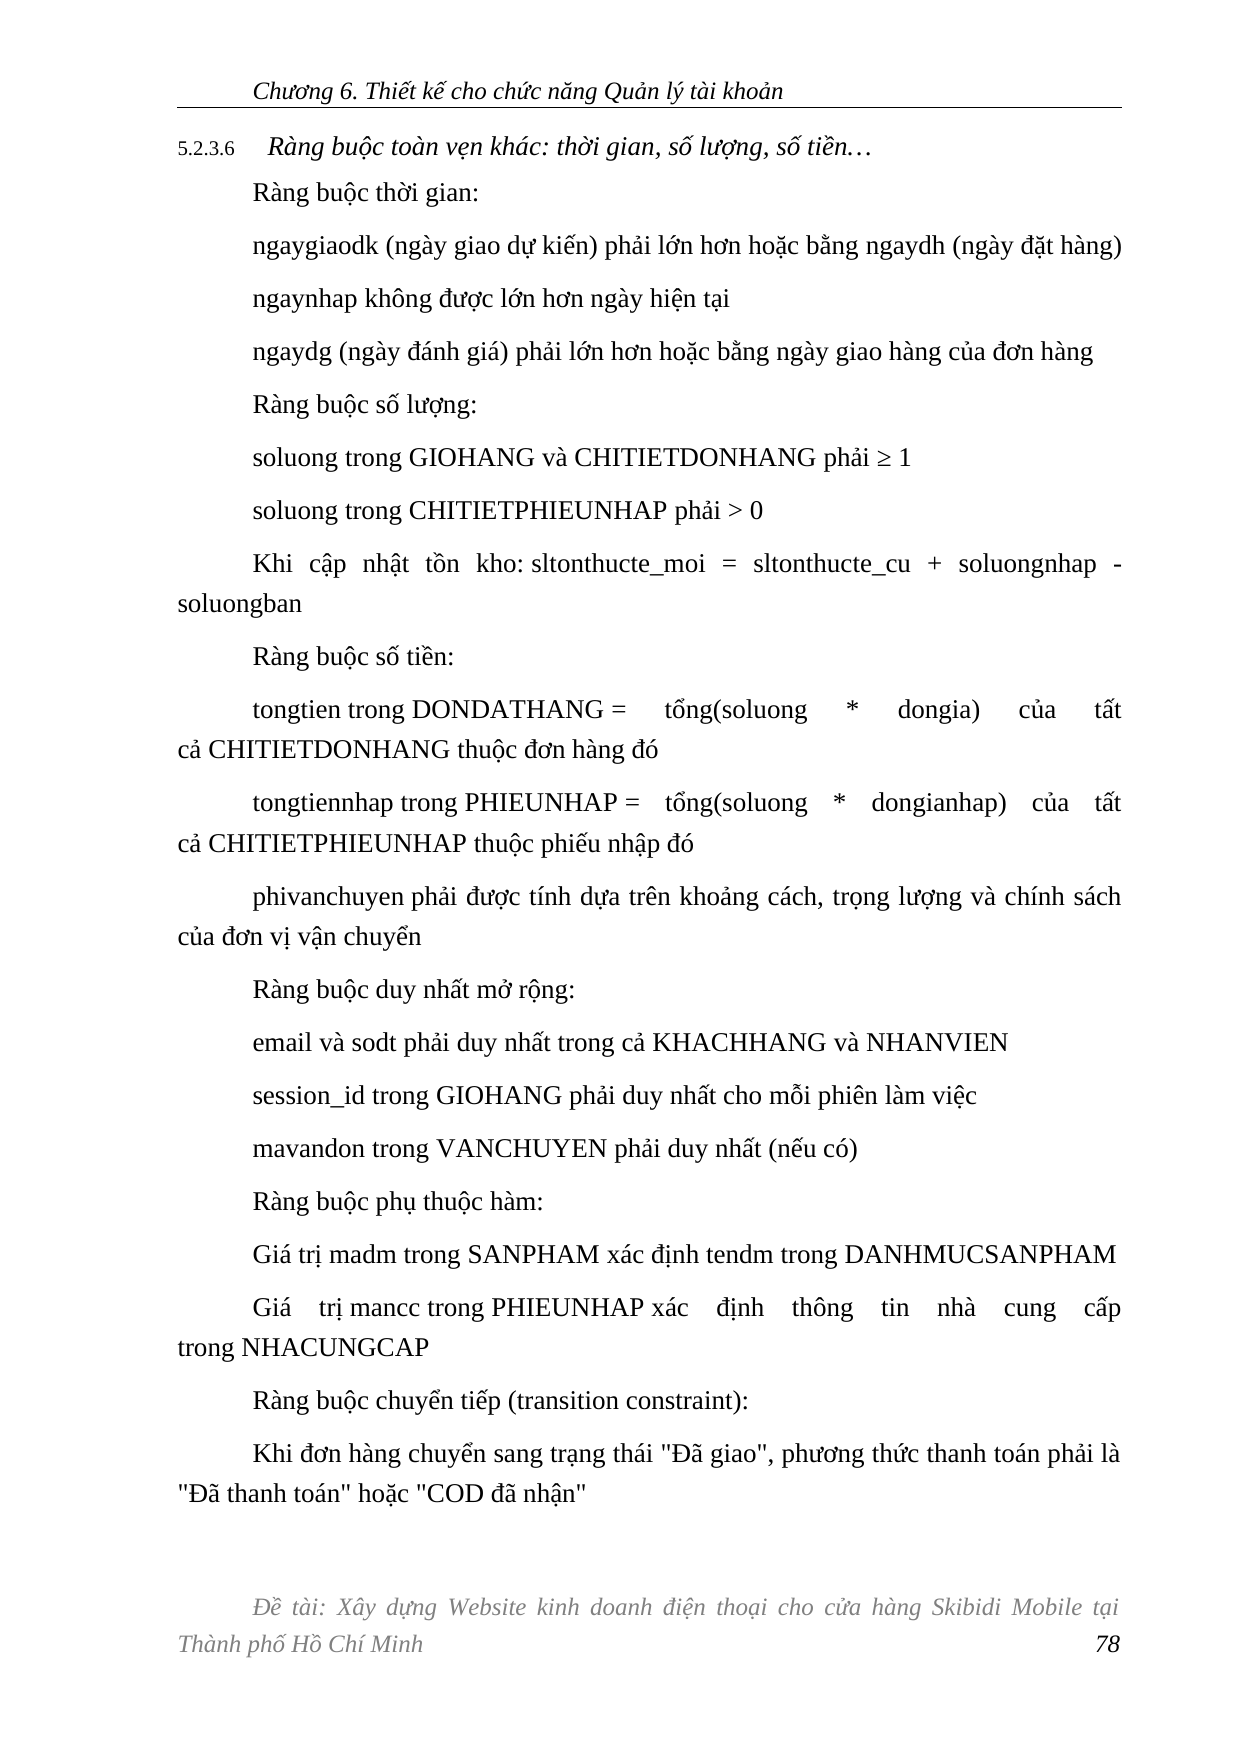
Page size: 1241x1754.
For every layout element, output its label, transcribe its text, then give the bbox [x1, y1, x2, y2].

subtitle Ràng buộc toàn vẹn khác: thời gian, số lượng, số tiền… [177, 130, 1122, 161]
text Ràng buộc chuyển tiếp (transition constraint): [177, 1384, 1122, 1415]
text Ràng buộc thời gian: [177, 177, 1122, 208]
text mavandon trong VANCHUYEN phải duy nhất (nếu có) [177, 1132, 1122, 1163]
text Giá trị mancc trong PHIEUNHAP xác định thông tin nhà cung cấp trong NHACUNGCAP [177, 1291, 1122, 1362]
text Ràng buộc số lượng: [177, 388, 1122, 419]
text Ràng buộc duy nhất mở rộng: [177, 973, 1122, 1004]
text ngaygiaodk (ngày giao dự kiến) phải lớn hơn hoặc bằng ngaydh (ngày đặt hàng) [177, 229, 1122, 261]
text Khi cập nhật tồn kho: sltonthucte_moi = sltonthucte_cu + soluongnhap - soluongban [177, 547, 1122, 618]
text soluong trong CHITIETPHIEUNHAP phải > 0 [177, 494, 1122, 525]
text session_id trong GIOHANG phải duy nhất cho mỗi phiên làm việc [177, 1079, 1122, 1110]
text phivanchuyen phải được tính dựa trên khoảng cách, trọng lượng và chính sách của đơn vị vận chuyển [177, 880, 1122, 951]
text Khi đơn hàng chuyển sang trạng thái "Đã giao", phương thức thanh toán phải là "Đã thanh toán" hoặc "COD đã nhận" [177, 1437, 1122, 1508]
text email và sodt phải duy nhất trong cả KHACHHANG và NHANVIEN [177, 1026, 1122, 1057]
text ngaydg (ngày đánh giá) phải lớn hơn hoặc bằng ngày giao hàng của đơn hàng [177, 335, 1122, 366]
text tongtiennhap trong PHIEUNHAP = tổng(soluong * dongianhap) của tất cả CHITIETPHIEUNHAP thuộc phiếu nhập đó [177, 787, 1122, 858]
text Ràng buộc phụ thuộc hàm: [177, 1185, 1122, 1216]
text tongtien trong DONDATHANG = tổng(soluong * dongia) của tất cả CHITIETDONHANG thuộc đơn hàng đó [177, 693, 1122, 765]
text soluong trong GIOHANG và CHITIETDONHANG phải ≥ 1 [177, 441, 1122, 472]
text Giá trị madm trong SANPHAM xác định tendm trong DANHMUCSANPHAM [177, 1238, 1122, 1269]
text Ràng buộc số tiền: [177, 640, 1122, 671]
text ngaynhap không được lớn hơn ngày hiện tại [177, 282, 1122, 313]
